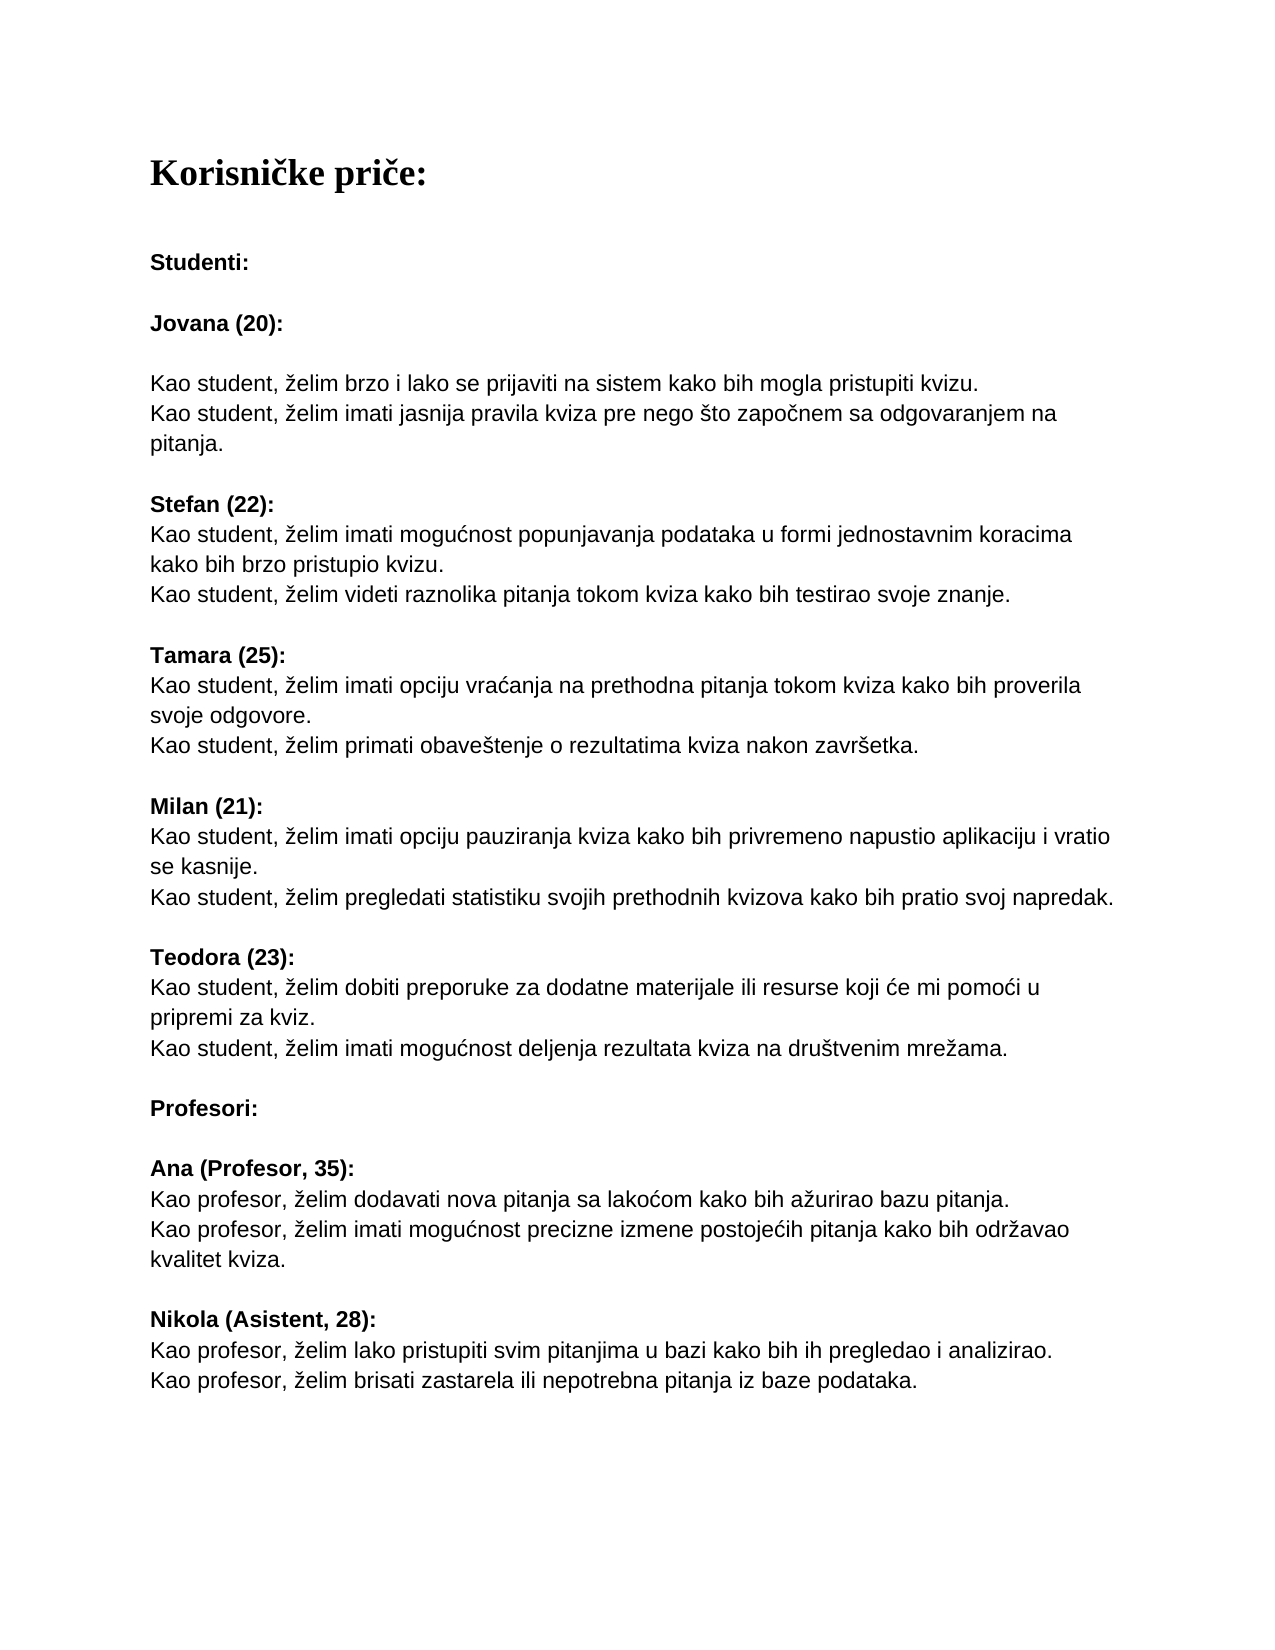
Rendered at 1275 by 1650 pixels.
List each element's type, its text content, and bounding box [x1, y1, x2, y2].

text Kao student, želim pregledati statistiku svojih prethodnih kvizova kako bih pratio svoj napredak. [150, 883, 1125, 910]
text Teodora (23): [150, 944, 1125, 970]
text Jovana (20): [150, 309, 1125, 336]
text Kao student, želim imati opciju pauziranja kviza kako bih privremeno napustio aplikaciju i vratio se kasnije. [150, 823, 1125, 880]
text Studenti: [150, 249, 1125, 276]
text Nikola (Asistent, 28): [150, 1306, 1125, 1333]
text Kao student, želim imati opciju vraćanja na prethodna pitanja tokom kviza kako bih proverila svoje odgovore. [150, 672, 1125, 729]
text Kao profesor, želim brisati zastarela ili nepotrebna pitanja iz baze podataka. [150, 1367, 1125, 1393]
text Kao student, želim dobiti preporuke za dodatne materijale ili resurse koji će mi pomoći u pripremi za kviz. [150, 974, 1125, 1031]
text Korisničke priče: [150, 150, 1125, 193]
text Kao profesor, želim lako pristupiti svim pitanjima u bazi kako bih ih pregledao i analizirao. [150, 1337, 1125, 1363]
text Tamara (25): [150, 642, 1125, 668]
text Milan (21): [150, 793, 1125, 819]
text Stefan (22): [150, 491, 1125, 517]
text Kao student, želim primati obaveštenje o rezultatima kviza nakon završetka. [150, 732, 1125, 759]
text Ana (Profesor, 35): [150, 1155, 1125, 1182]
text Kao student, želim videti raznolika pitanja tokom kviza kako bih testirao svoje znanje. [150, 581, 1125, 608]
text Kao profesor, želim dodavati nova pitanja sa lakoćom kako bih ažurirao bazu pitanja. [150, 1186, 1125, 1212]
text Kao student, želim brzo i lako se prijaviti na sistem kako bih mogla pristupiti kvizu. [150, 370, 1125, 396]
text Kao profesor, želim imati mogućnost precizne izmene postojećih pitanja kako bih održavao kvalitet kviza. [150, 1216, 1125, 1272]
text Kao student, želim imati jasnija pravila kviza pre nego što započnem sa odgovaranjem na pitanja. [150, 400, 1125, 457]
text Kao student, želim imati mogućnost popunjavanja podataka u formi jednostavnim koracima kako bih brzo pristupio kvizu. [150, 521, 1125, 578]
text Kao student, želim imati mogućnost deljenja rezultata kviza na društvenim mrežama. [150, 1034, 1125, 1061]
text Profesori: [150, 1095, 1125, 1121]
